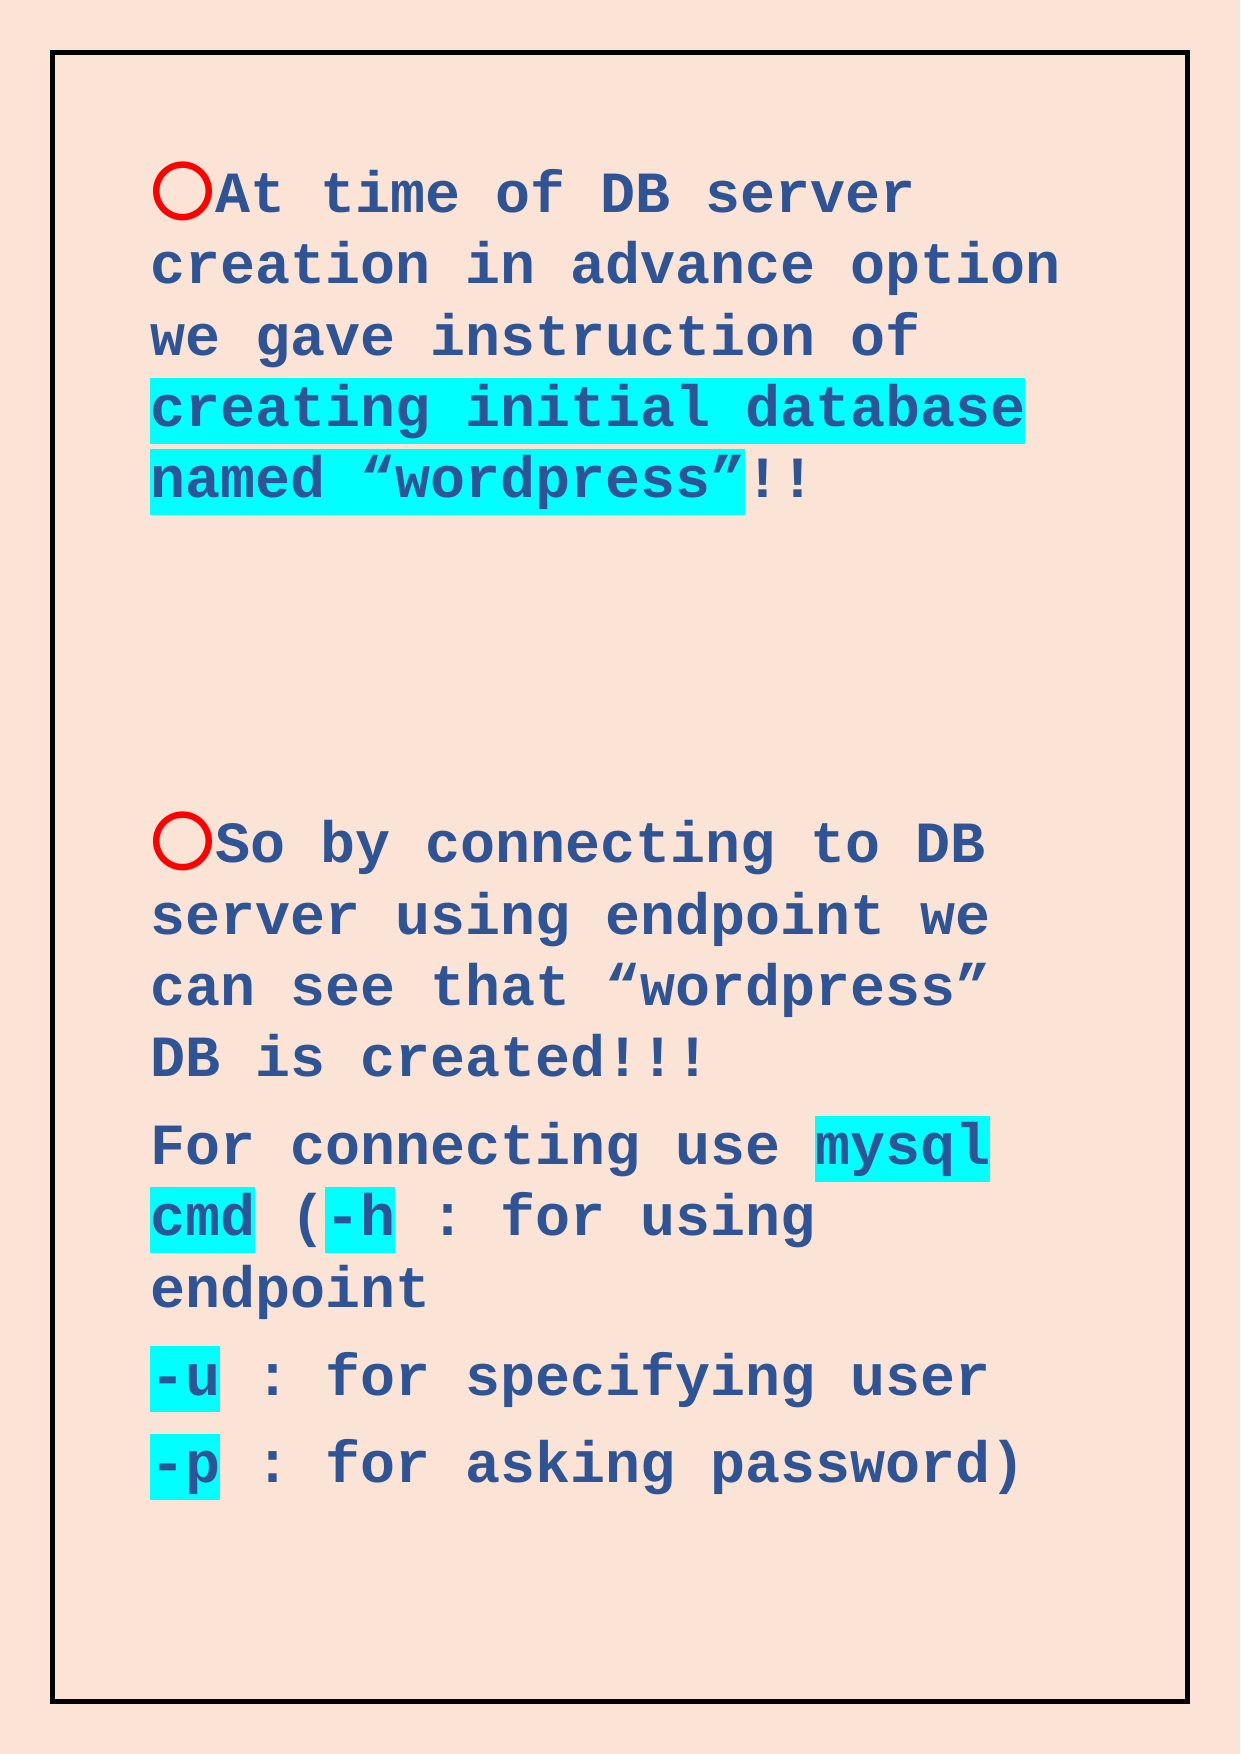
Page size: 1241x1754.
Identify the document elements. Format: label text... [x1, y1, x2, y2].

text ⭕At time of DB server creation in advance option we gave instruction of creating initial database named “wordpress”!! [150, 150, 1090, 515]
text For connecting use mysql cmd (-h : for using endpoint [150, 1116, 1090, 1324]
text -u : for specifying user [220, 1346, 1090, 1412]
text -p : for asking password) [220, 1434, 1090, 1500]
text ⭕So by connecting to DB server using endpoint we can see that “wordpress” DB is created!!! [150, 801, 1090, 1094]
